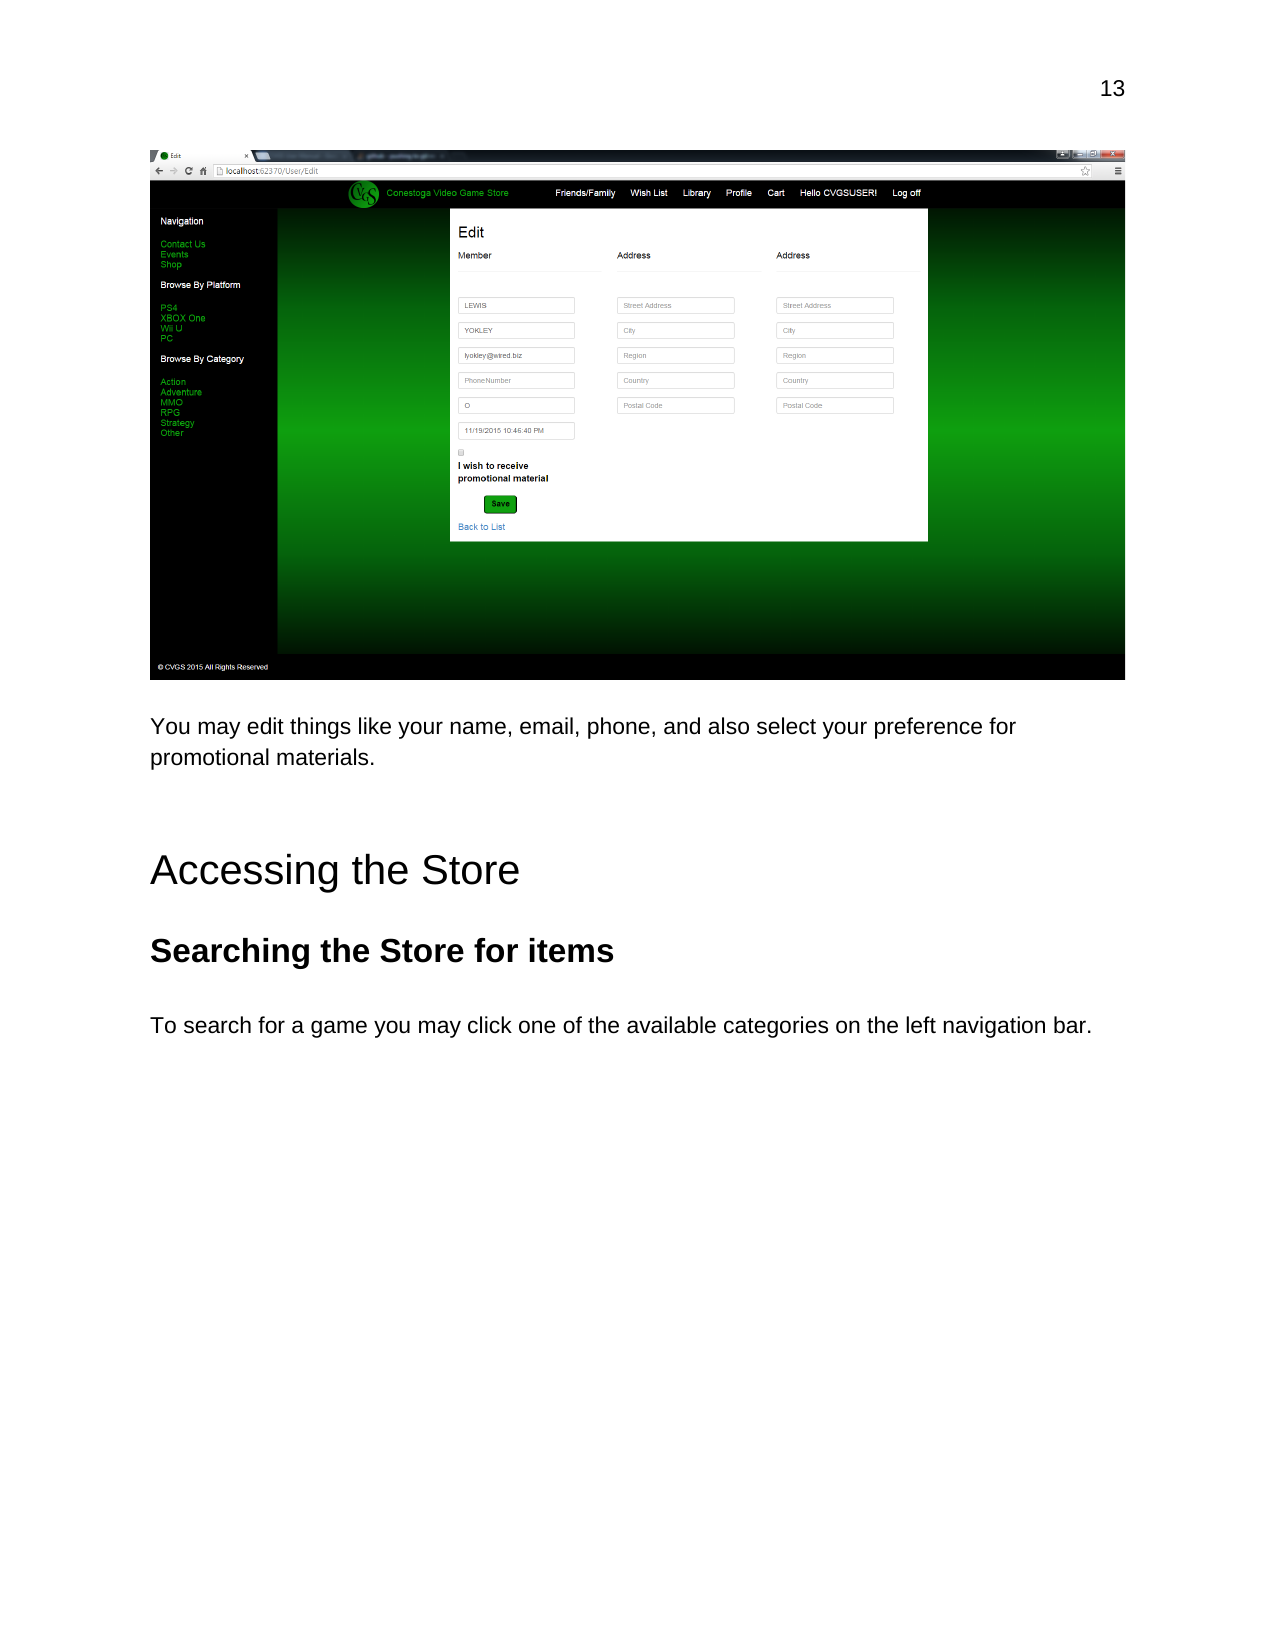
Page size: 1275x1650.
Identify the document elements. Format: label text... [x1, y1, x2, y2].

subtitle Accessing the Store [150, 846, 1125, 893]
text You may edit things like your name, email, phone, and also select your preference for promotional materials. [150, 713, 1125, 770]
subtitle Searching the Store for items [150, 931, 1125, 969]
text To search for a game you may click one of the available categories on the left navigation bar. [150, 1012, 1125, 1038]
picture [150, 150, 1125, 680]
